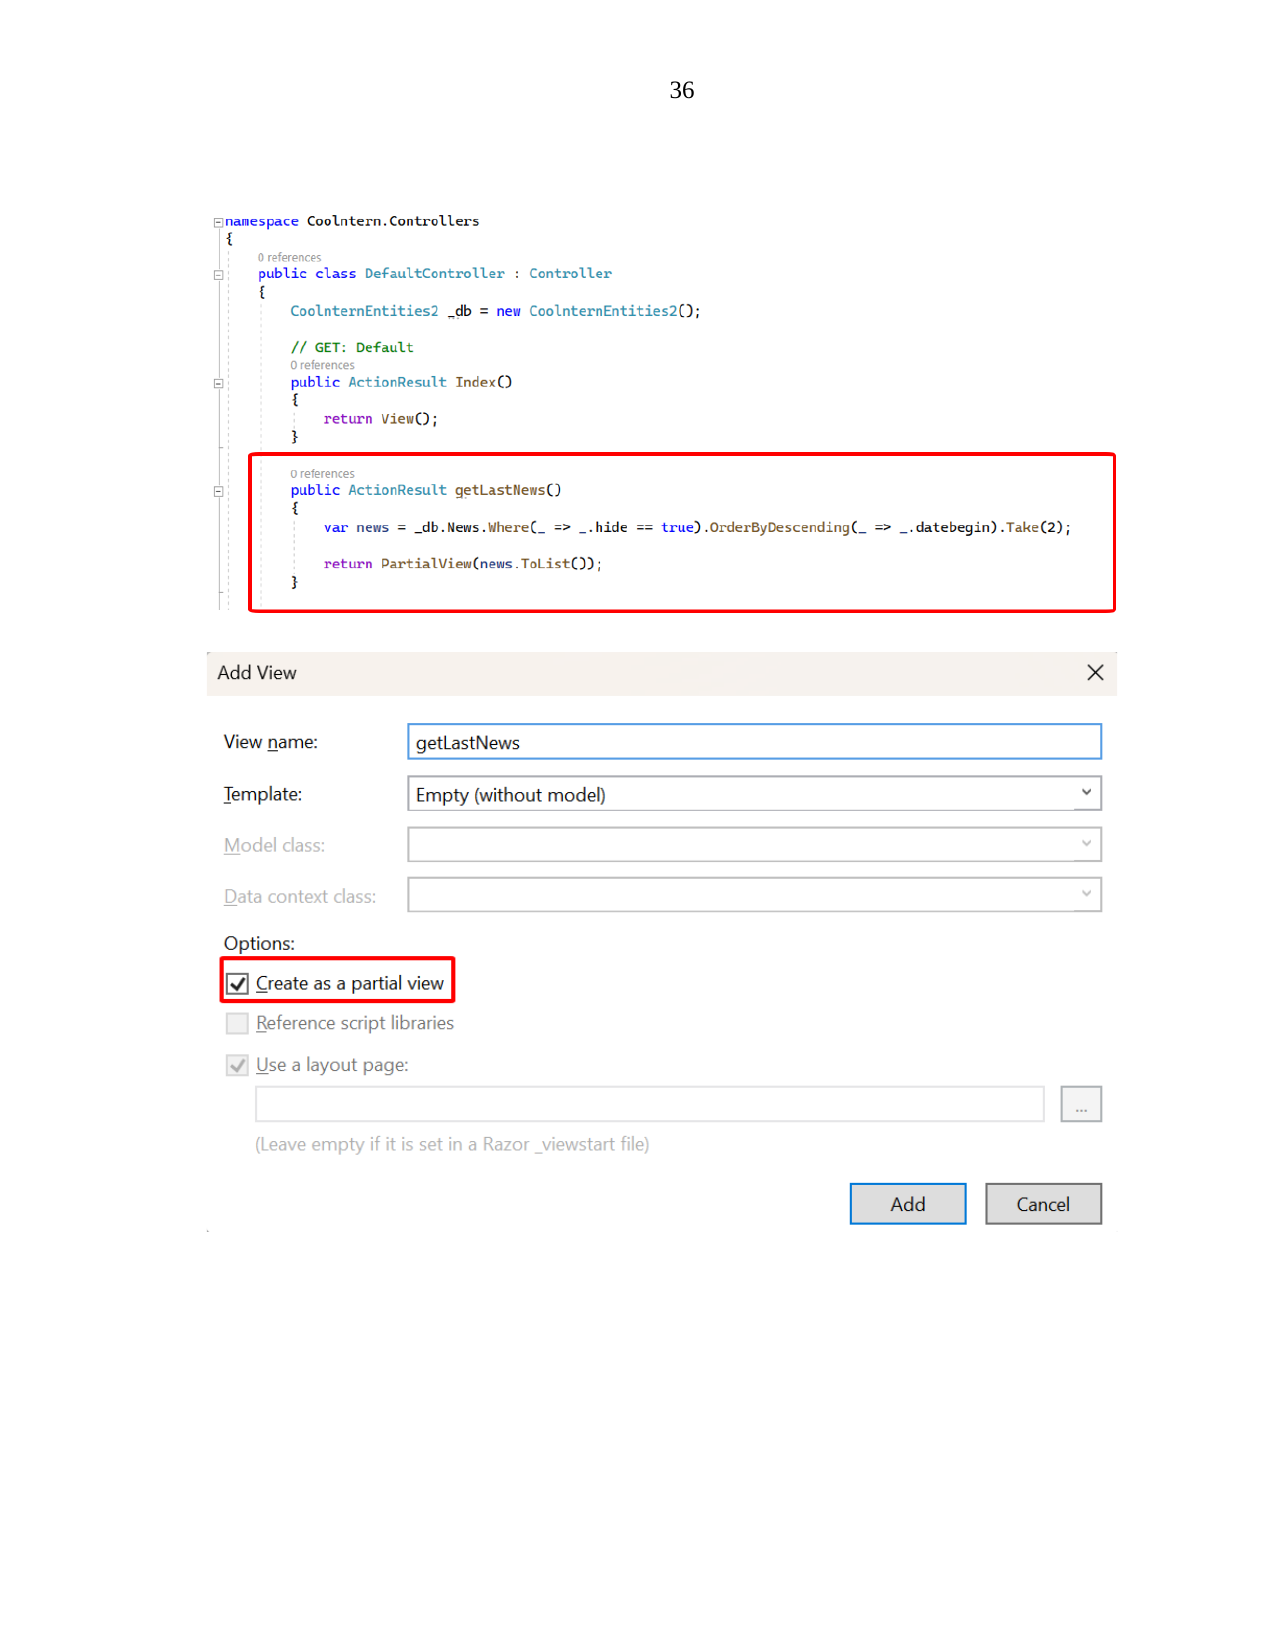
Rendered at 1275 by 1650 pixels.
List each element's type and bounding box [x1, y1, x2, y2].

picture [206, 206, 1182, 637]
picture [206, 652, 1118, 1232]
